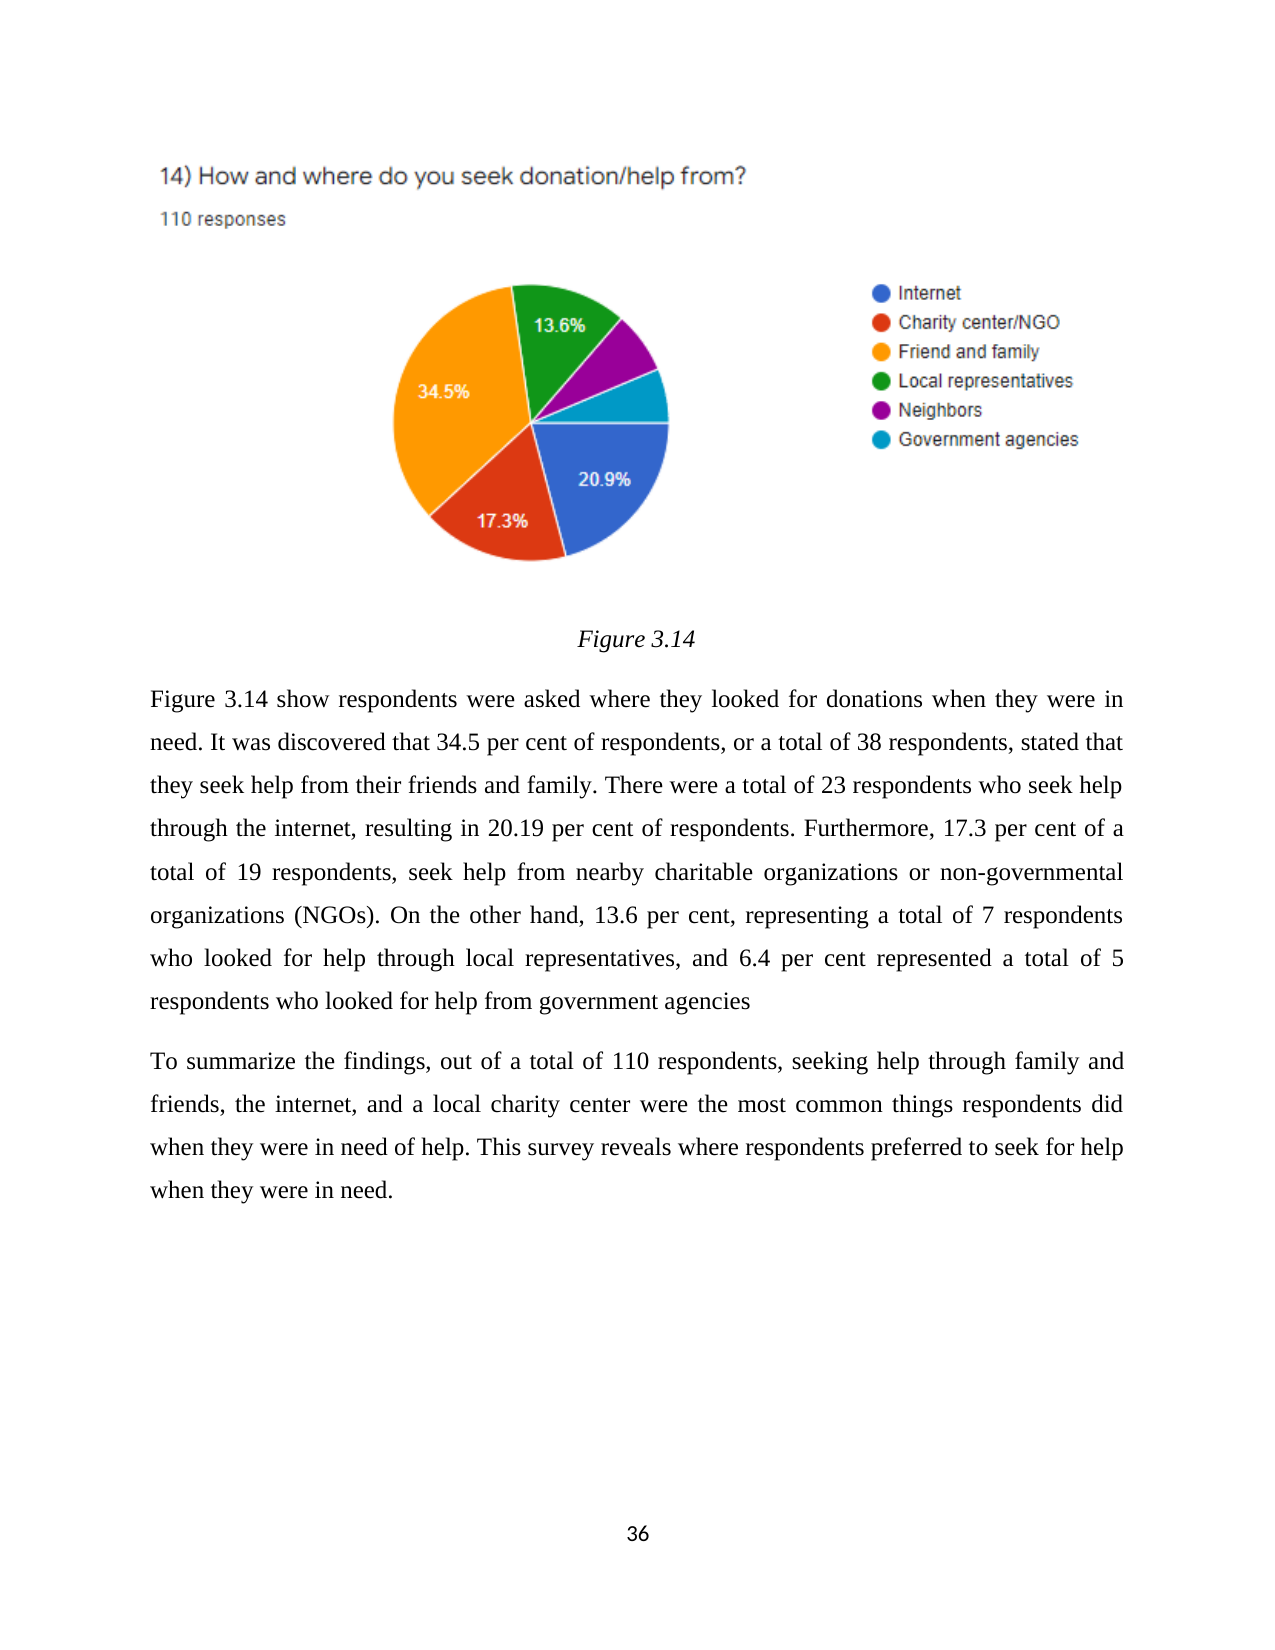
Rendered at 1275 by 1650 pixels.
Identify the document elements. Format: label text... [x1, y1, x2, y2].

text To summarize the findings, out of a total of 110 respondents, seeking help through family and friends, the internet, and a local charity center were the most common things respondents did when they were in need of help. This survey reveals where respondents preferred to seek for help when they were in need. [150, 1046, 1125, 1204]
text Figure 3.14 show respondents were asked where they looked for donations when they were in need. It was discovered that 34.5 per cent of respondents, or a total of 38 respondents, stated that they seek help from their friends and family. There were a total of 23 respondents who seek help through the internet, resulting in 20.19 per cent of respondents. Furthermore, 17.3 per cent of a total of 19 respondents, seek help from nearby charitable organizations or non-governmental organizations (NGOs). On the other hand, 13.6 per cent, representing a total of 7 respondents who looked for help through local representatives, and 6.4 per cent represented a total of 5 respondents who looked for help from government agencies [150, 684, 1125, 1015]
text Figure 3.14 [150, 624, 1125, 653]
picture [150, 150, 1125, 594]
